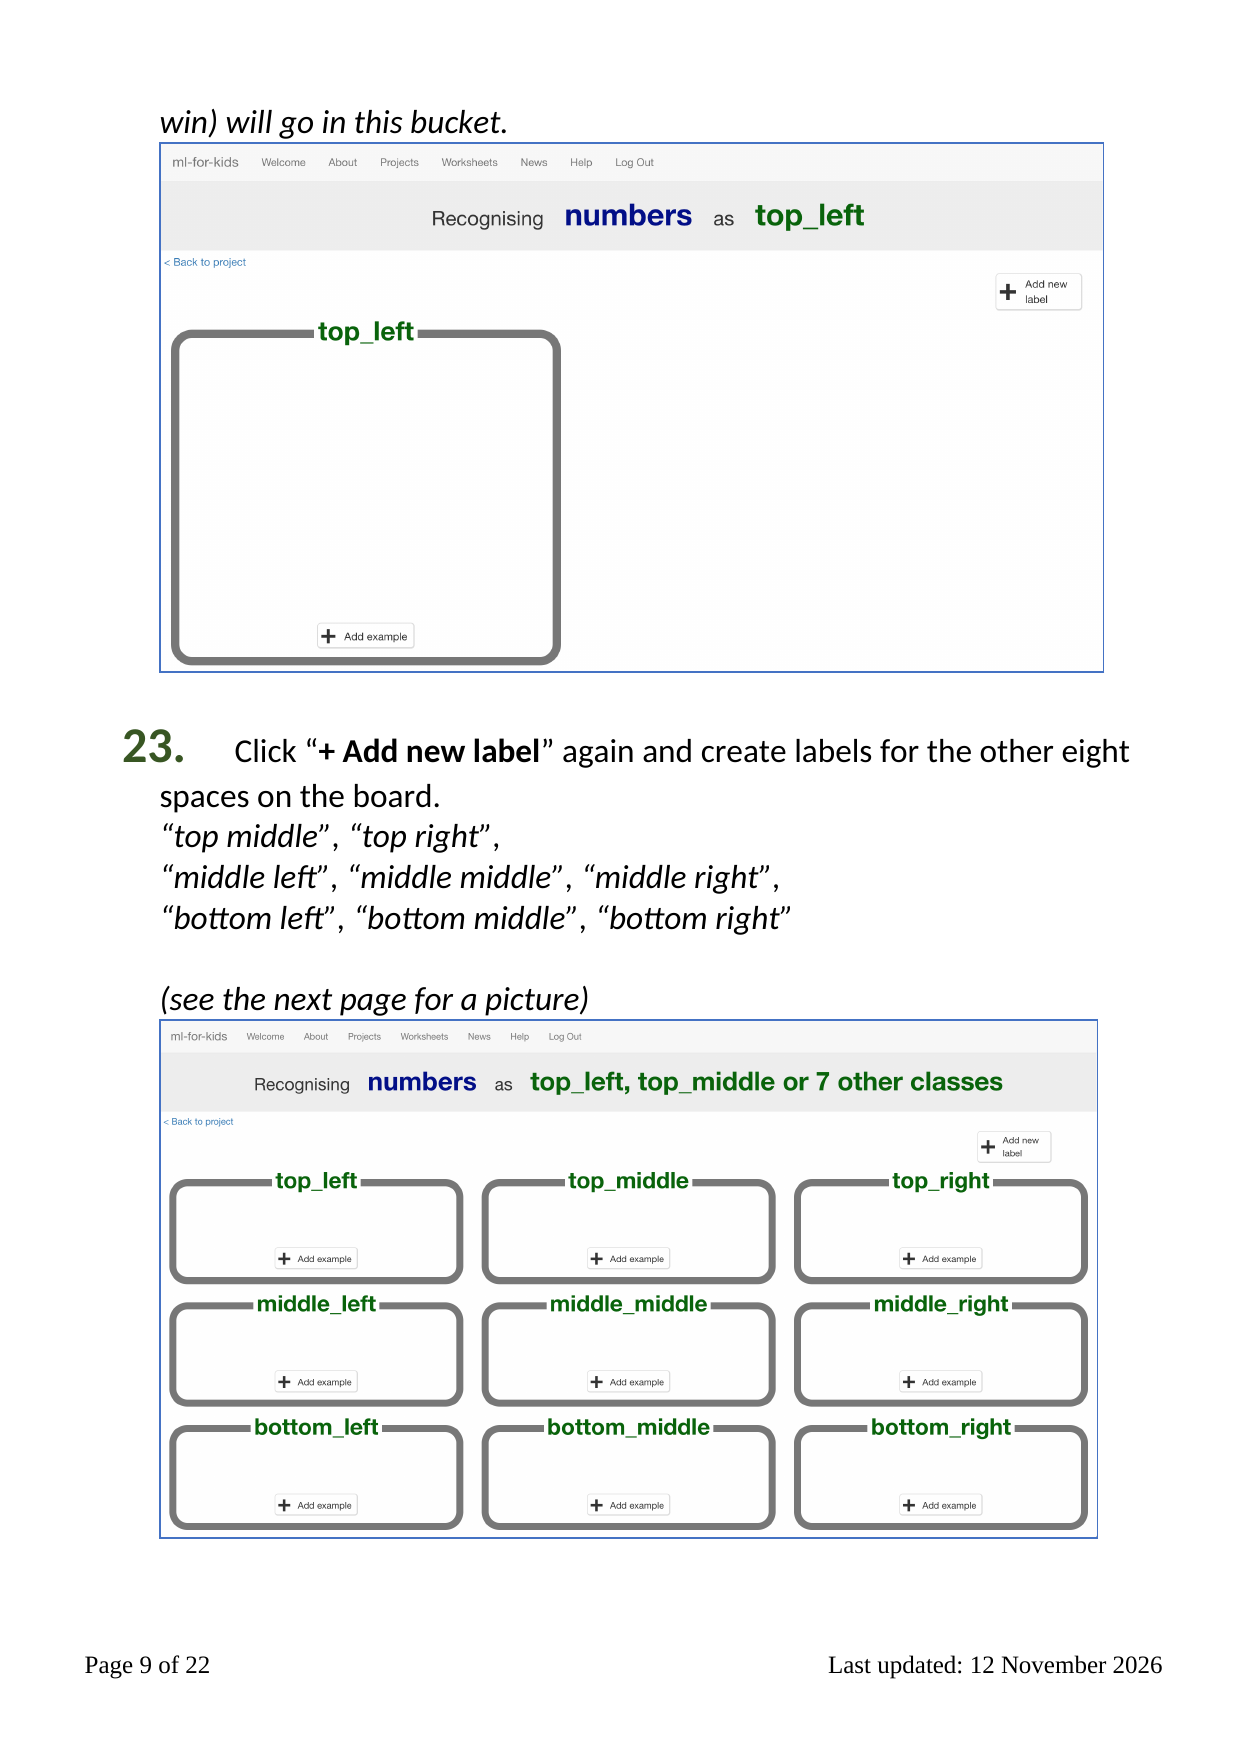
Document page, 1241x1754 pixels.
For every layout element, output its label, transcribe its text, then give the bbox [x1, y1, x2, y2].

picture [161, 1021, 1097, 1537]
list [122, 101, 1163, 673]
picture [161, 144, 1103, 671]
